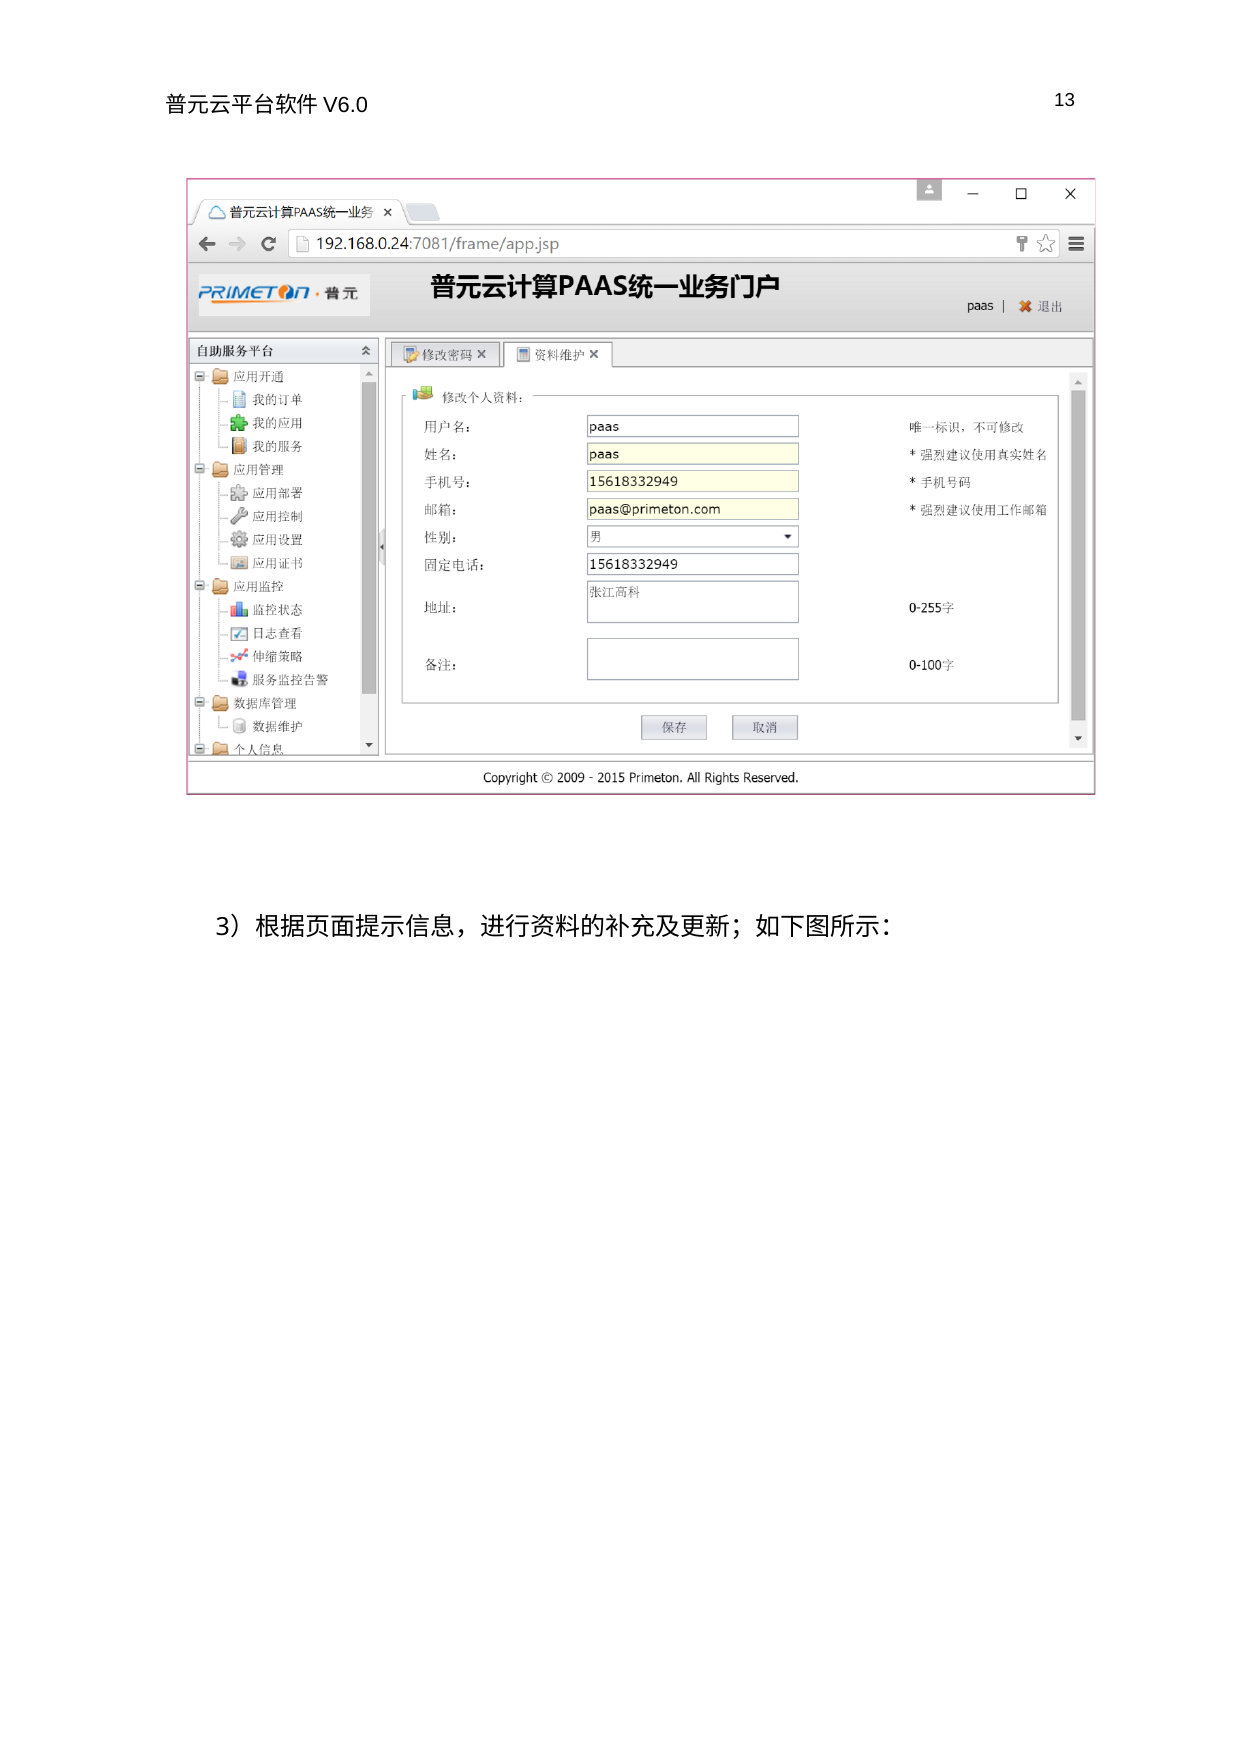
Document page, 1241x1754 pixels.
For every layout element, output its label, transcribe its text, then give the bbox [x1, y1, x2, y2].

picture [186, 178, 1096, 795]
text 3）根据页面提示信息，进行资料的补充及更新；如下图所示： [165, 892, 1075, 957]
